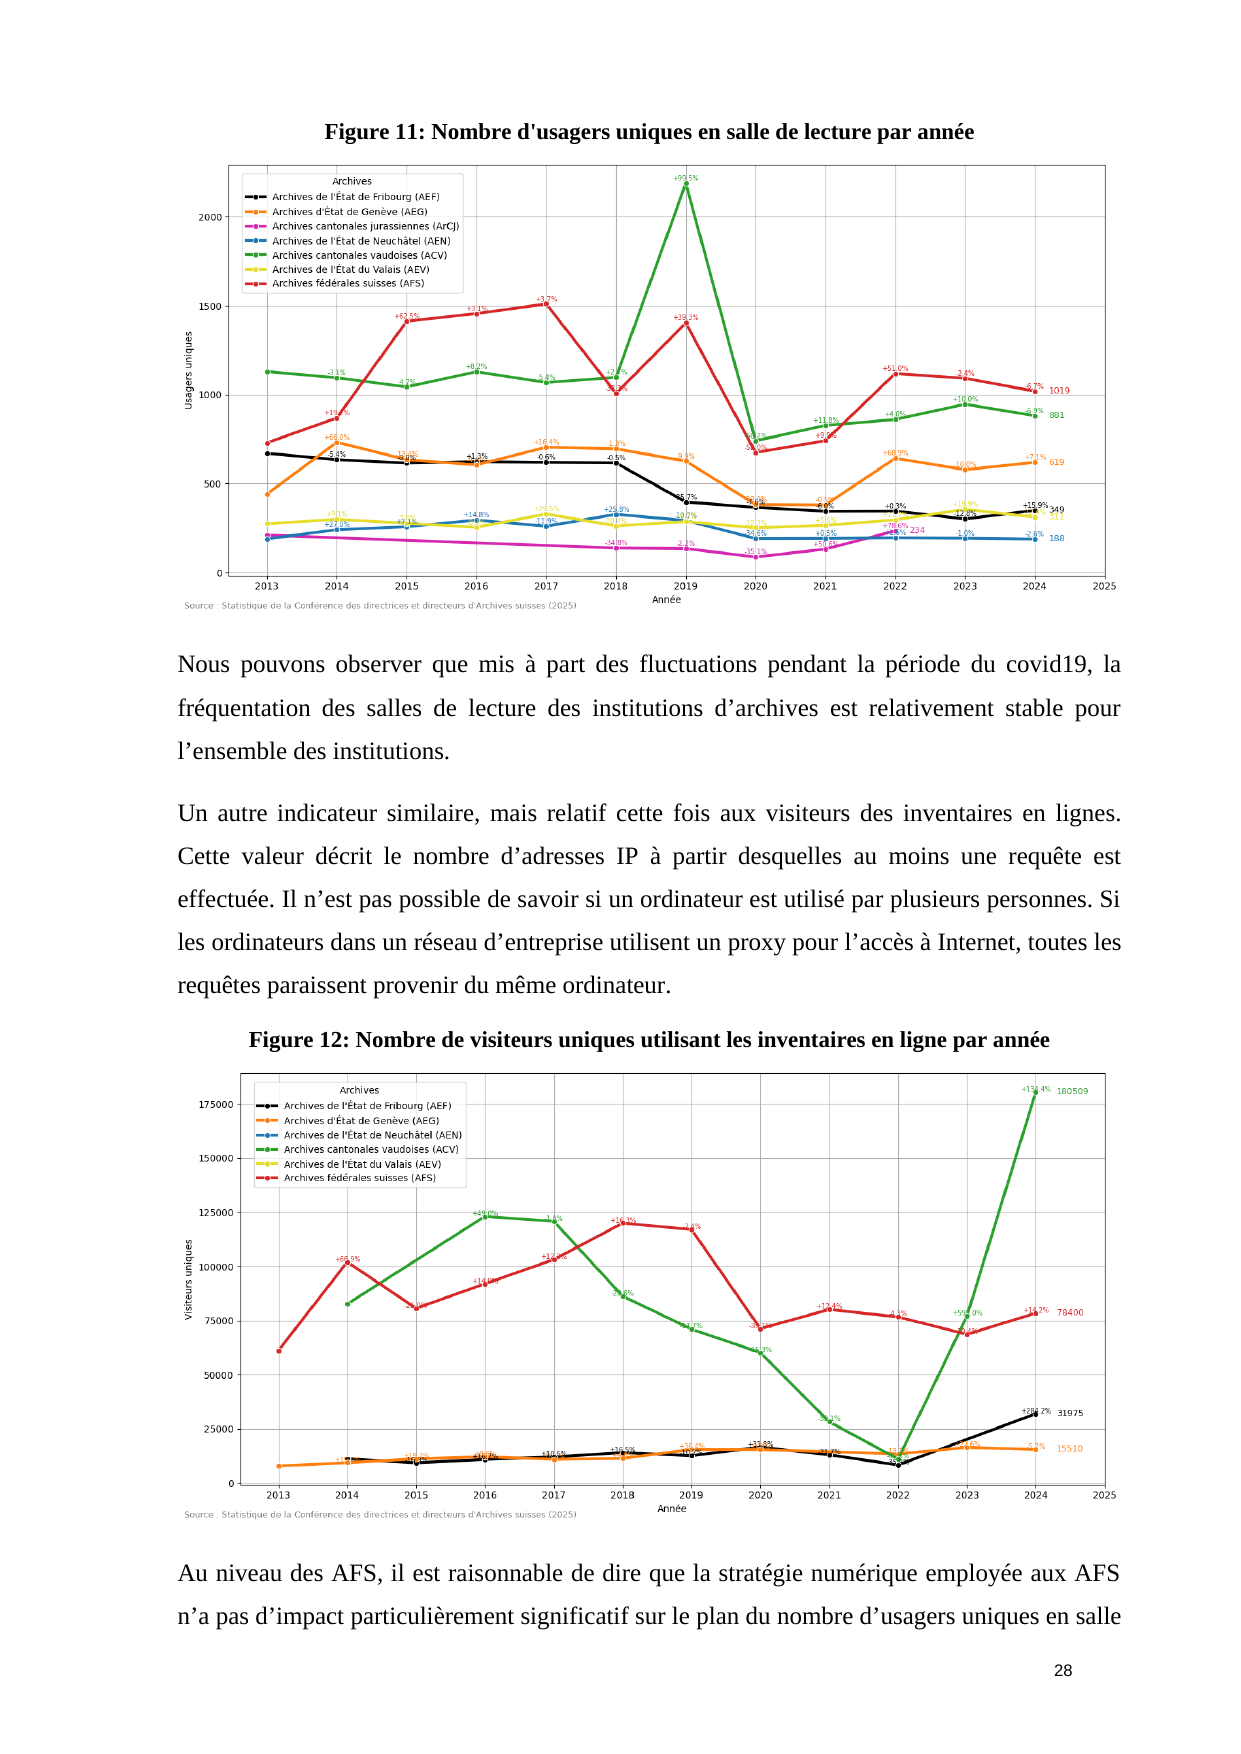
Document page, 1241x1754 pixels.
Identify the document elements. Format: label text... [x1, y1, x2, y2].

picture [177, 163, 1123, 617]
text Figure 11: Nombre d'usagers uniques en salle de lecture par année [177, 118, 1122, 144]
text Un autre indicateur similaire, mais relatif cette fois aux visiteurs des inventaires en lignes. Cette valeur décrit le nombre d’adresses IP à partir desquelles au moins une requête est effectuée. Il n’est pas possible de savoir si un ordinateur est utilisé par plusieurs personnes. Si les ordinateurs dans un réseau d’entreprise utilisent un proxy pour l’accès à Internet, toutes les requêtes paraissent provenir du même ordinateur. [177, 798, 1122, 999]
text Nous pouvons observer que mis à part des fluctuations pendant la période du covid19, la fréquentation des salles de lecture des institutions d’archives est relativement stable pour l’ensemble des institutions. [177, 649, 1122, 764]
picture [177, 1071, 1123, 1526]
text Figure 12: Nombre de visiteurs uniques utilisant les inventaires en ligne par année [177, 1026, 1122, 1052]
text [177, 1558, 1122, 1630]
